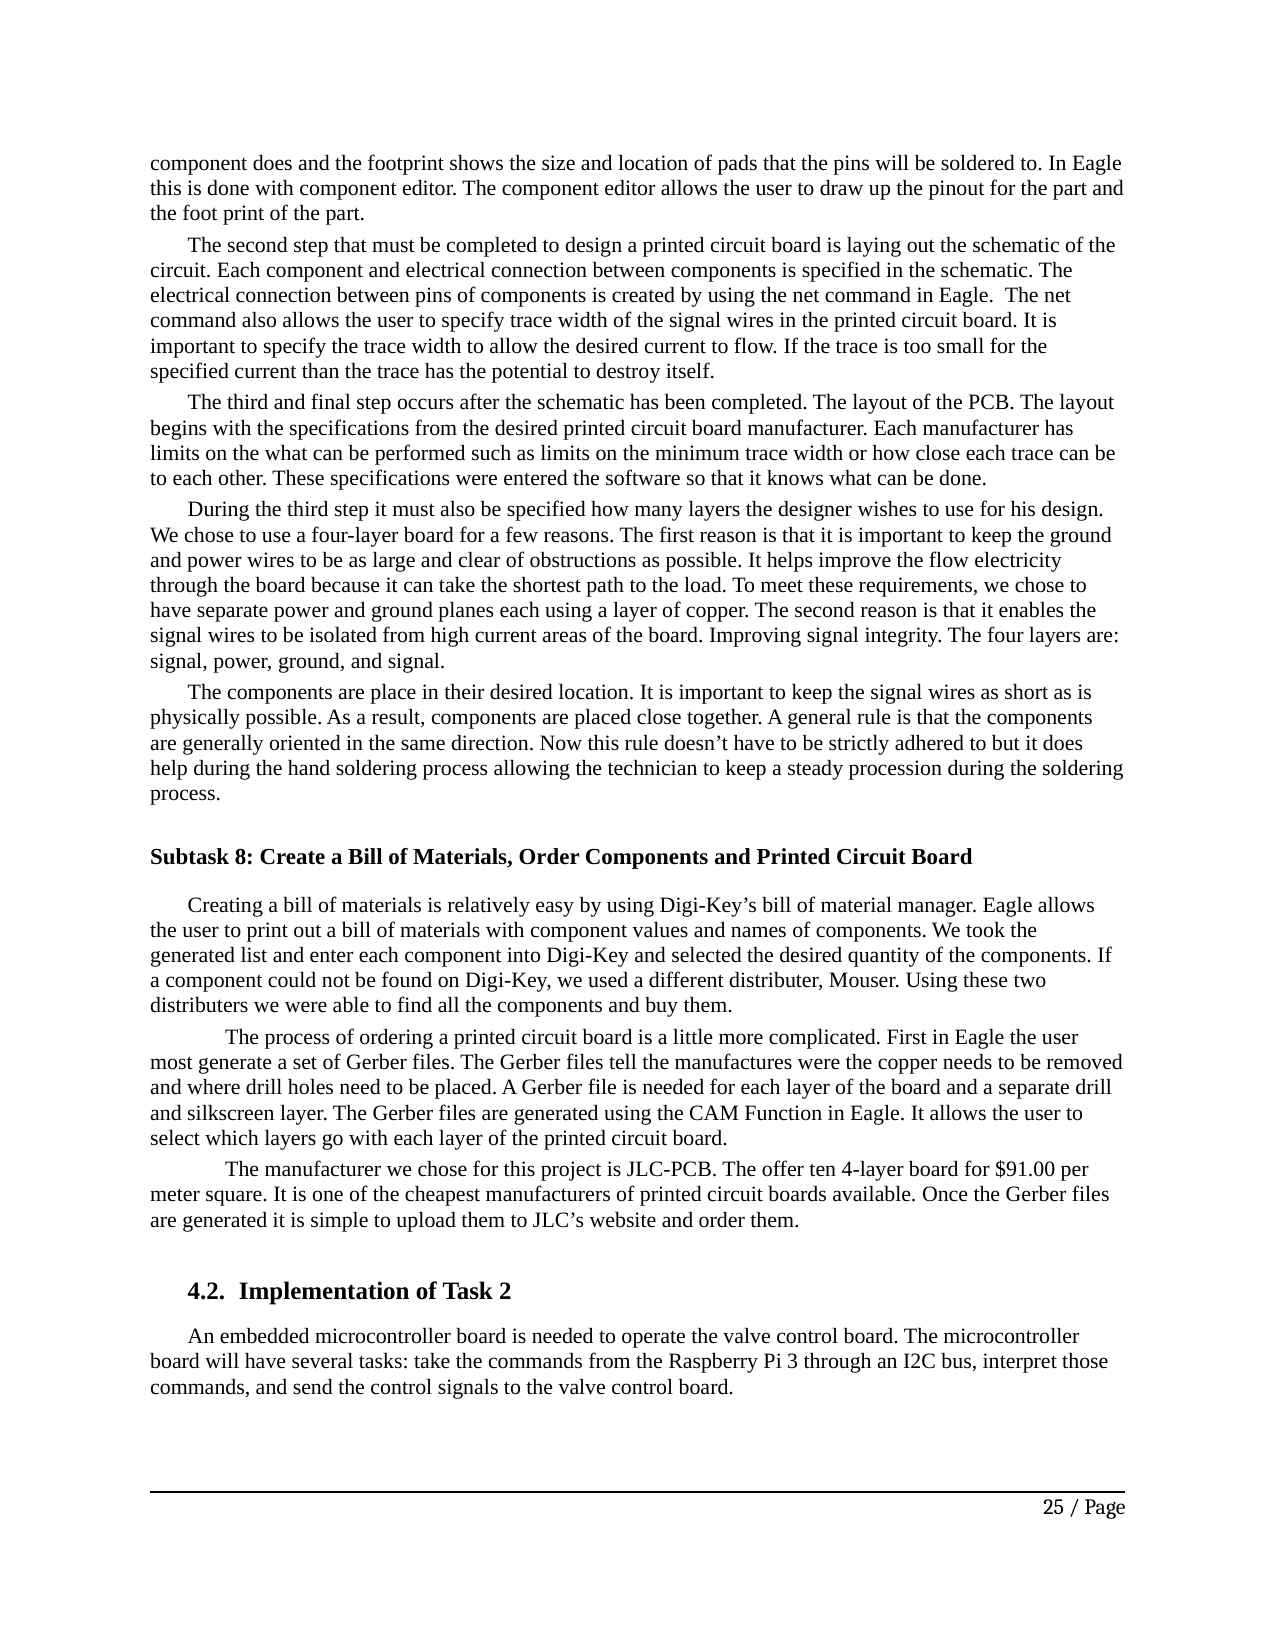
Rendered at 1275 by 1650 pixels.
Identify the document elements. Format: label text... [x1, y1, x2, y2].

text The third and final step occurs after the schematic has been completed. The layout of the PCB. The layout begins with the specifications from the desired printed circuit board manufacturer. Each manufacturer has limits on the what can be performed such as limits on the minimum trace width or how close each trace can be to each other. These specifications were entered the software so that it knows what can be done. [150, 389, 1125, 490]
text An embedded microcontroller board is needed to operate the valve control board. The microcontroller board will have several tasks: take the commands from the Raspberry Pi 3 through an I2C bus, interpret those commands, and send the control signals to the valve control board. [150, 1323, 1125, 1399]
text Creating a bill of materials is relatively easy by using Digi-Key’s bill of material manager. Eagle allows the user to print out a bill of materials with component values and names of components. We took the generated list and enter each component into Digi-Key and selected the desired quantity of the components. If a component could not be found on Digi-Key, we used a different distributer, Mouser. Using these two distributers we were able to find all the components and buy them. [150, 892, 1125, 1018]
text During the third step it must also be specified how many layers the designer wishes to use for his design. We chose to use a four-layer board for a few reasons. The first reason is that it is important to keep the ground and power wires to be as large and clear of obstructions as possible. It helps improve the flow electricity through the board because it can take the shortest path to the load. To meet these requirements, we chose to have separate power and ground planes each using a layer of copper. The second reason is that it enables the signal wires to be isolated from high current areas of the board. Improving signal integrity. The four layers are: signal, power, ground, and signal. [150, 496, 1125, 673]
text The second step that must be completed to design a printed circuit board is laying out the schematic of the circuit. Each component and electrical connection between components is specified in the schematic. The electrical connection between pins of components is created by using the net command in Eagle. The net command also allows the user to specify trace width of the signal wires in the printed circuit board. It is important to specify the trace width to allow the desired current to flow. If the trace is too small for the specified current than the trace has the potential to destroy itself. [150, 232, 1125, 383]
text The process of ordering a printed circuit board is a little more complicated. First in Eagle the user most generate a set of Gerber files. The Gerber files tell the manufactures were the copper needs to be removed and where drill holes need to be placed. A Gerber file is needed for each layer of the board and a separate drill and silkscreen layer. The Gerber files are generated using the CAM Function in Eagle. It allows the user to select which layers go with each layer of the printed circuit board. [150, 1024, 1125, 1150]
text The manufacturer we chose for this project is JLC-PCB. The offer ten 4-layer board for $91.00 per meter square. It is one of the cheapest manufacturers of printed circuit boards available. Once the Gerber files are generated it is simple to upload them to JLC’s website and order them. [150, 1156, 1125, 1232]
list Implementation of Task 2 [187, 1276, 1125, 1304]
text The components are place in their desired location. It is important to keep the signal wires as short as is physically possible. As a result, components are placed close together. A general rule is that the components are generally oriented in the same direction. Now this rule doesn’t have to be strictly adhered to but it does help during the hand soldering process allowing the technician to keep a steady procession during the soldering process. [150, 679, 1125, 805]
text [150, 150, 1125, 226]
subtitle Subtask 8: Create a Bill of Materials, Order Components and Printed Circuit Board [150, 843, 1125, 869]
